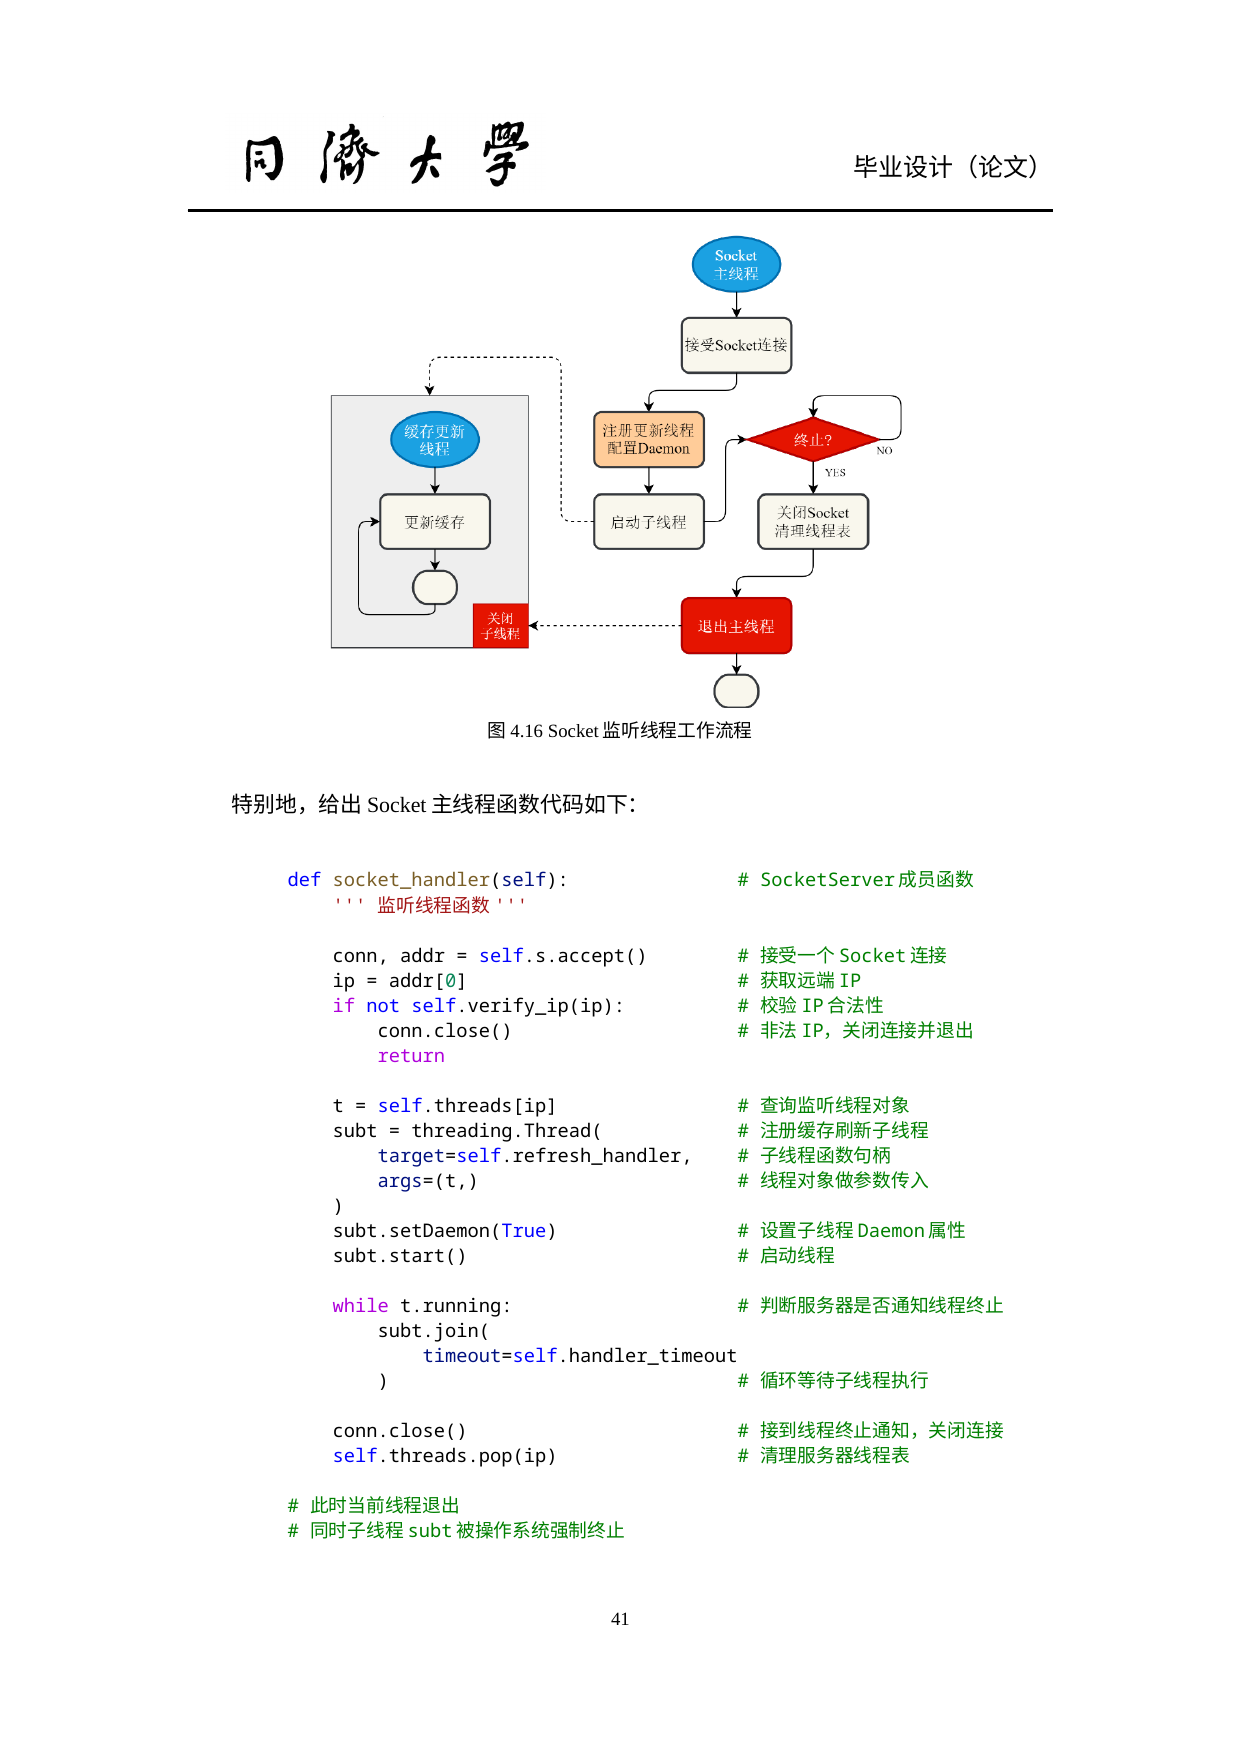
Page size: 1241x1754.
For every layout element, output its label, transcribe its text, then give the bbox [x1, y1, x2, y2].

text ) # 循环等待子线程执行 [287, 1367, 1053, 1392]
picture [224, 113, 547, 193]
text 特别地，给出Socket主线程函数代码如下： [187, 783, 1053, 820]
text timeout=self.handler_timeout [287, 1342, 1053, 1367]
text 图4.16 Socket监听线程工作流程 [187, 708, 1053, 745]
text return [287, 1042, 1053, 1067]
text target=self.refresh_handler, # 子线程函数句柄 [287, 1142, 1053, 1167]
text # 同时子线程subt被操作系统强制终止 [287, 1517, 1053, 1542]
text if not self.verify_ip(ip): # 校验IP合法性 [287, 992, 1053, 1017]
text def socket_handler(self): # SocketServer成员函数 [287, 858, 1053, 892]
text args=(t,) # 线程对象做参数传入 [287, 1167, 1053, 1192]
text subt.setDaemon(True) # 设置子线程Daemon属性 [287, 1217, 1053, 1242]
text while t.running: # 判断服务器是否通知线程终止 [287, 1292, 1053, 1317]
text subt = threading.Thread( # 注册缓存刷新子线程 [287, 1117, 1053, 1142]
picture [330, 235, 910, 708]
text self.threads.pop(ip) # 清理服务器线程表 [287, 1442, 1053, 1467]
text ''' 监听线程函数 ''' [287, 892, 1053, 917]
text conn.close() # 非法IP，关闭连接并退出 [287, 1017, 1053, 1042]
text ) [287, 1192, 1053, 1217]
text # 此时当前线程退出 [287, 1492, 1053, 1517]
text subt.join( [287, 1317, 1053, 1342]
text conn, addr = self.s.accept() # 接受一个Socket连接 [287, 942, 1053, 967]
text ip = addr[0] # 获取远端IP [287, 967, 1053, 992]
text subt.start() # 启动线程 [287, 1242, 1053, 1267]
text conn.close() # 接到线程终止通知，关闭连接 [287, 1417, 1053, 1442]
text t = self.threads[ip] # 查询监听线程对象 [287, 1092, 1053, 1117]
